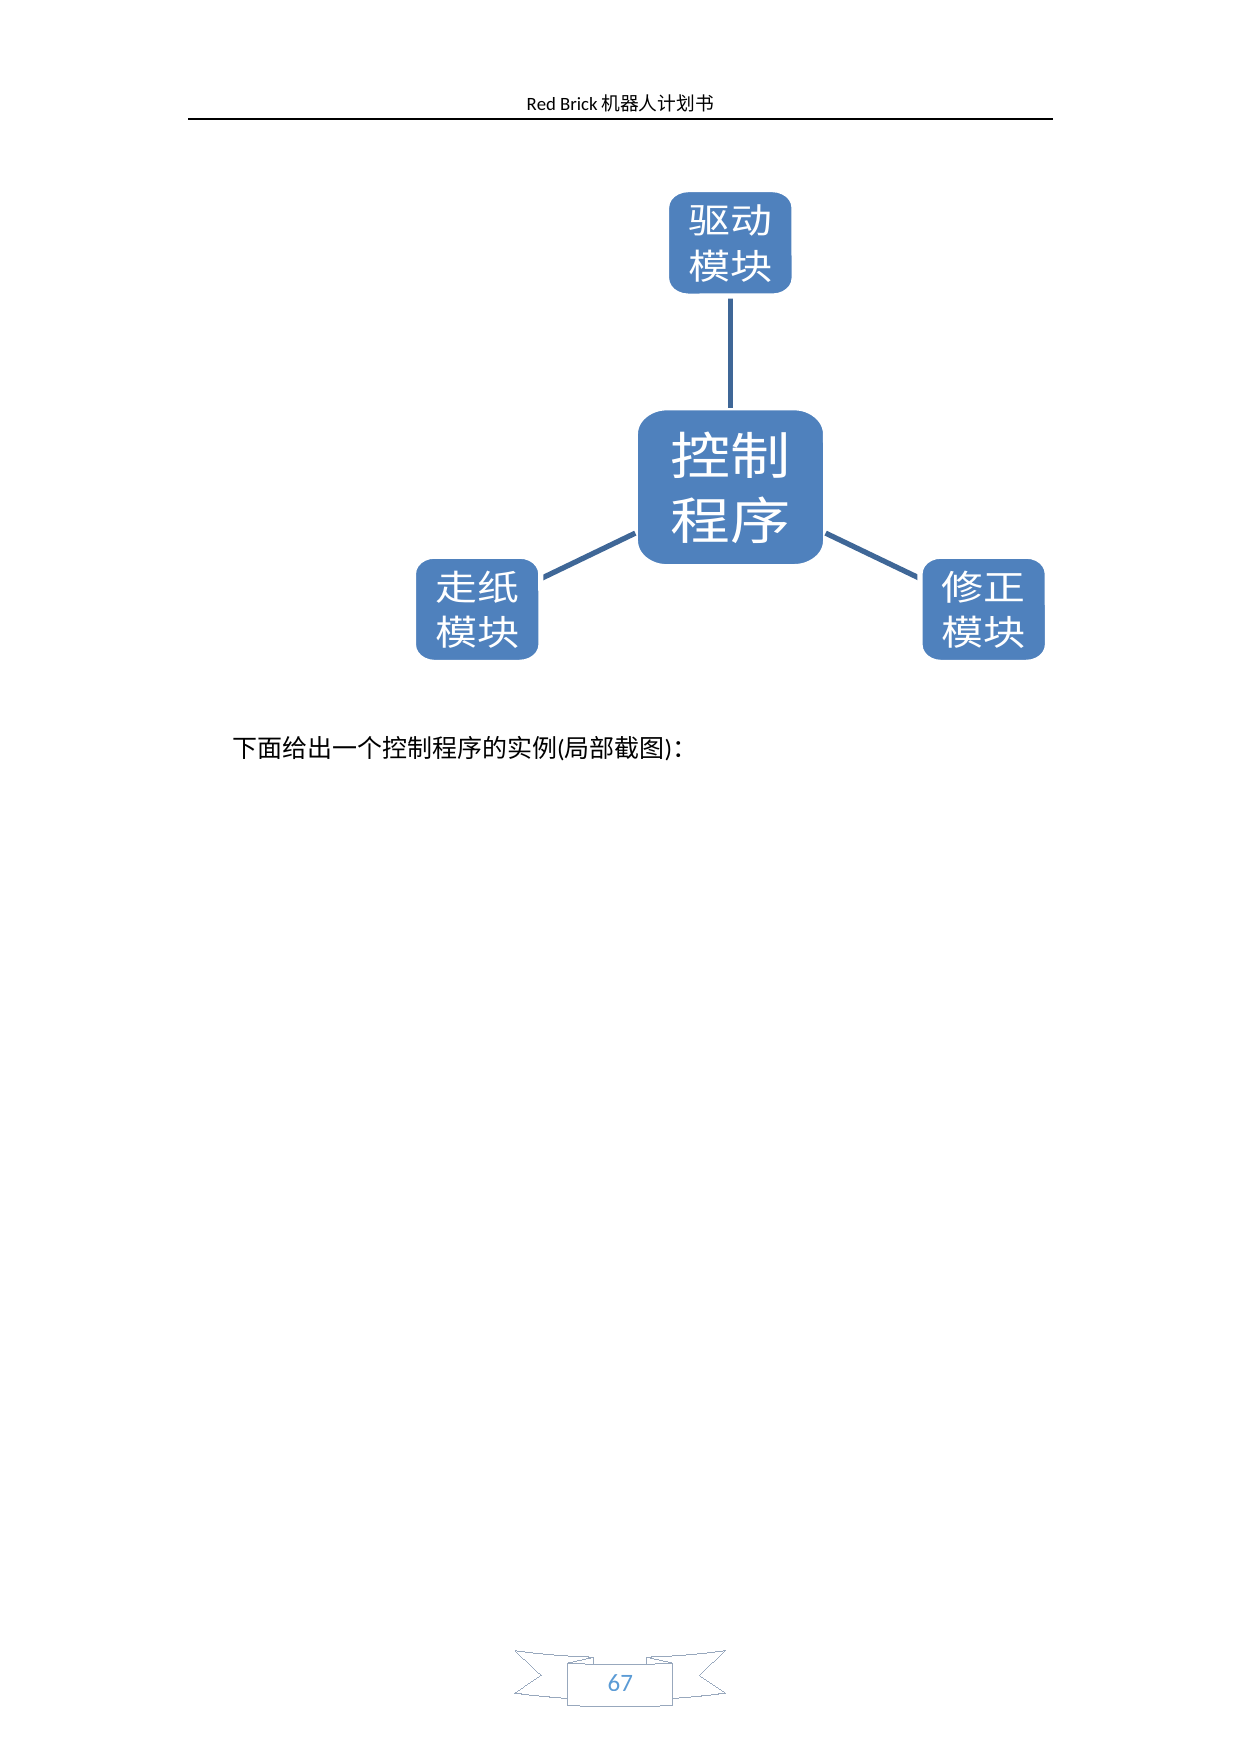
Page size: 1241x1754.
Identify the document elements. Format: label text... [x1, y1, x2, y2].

text 下面给出一个控制程序的实例(局部截图)： [187, 714, 1053, 779]
